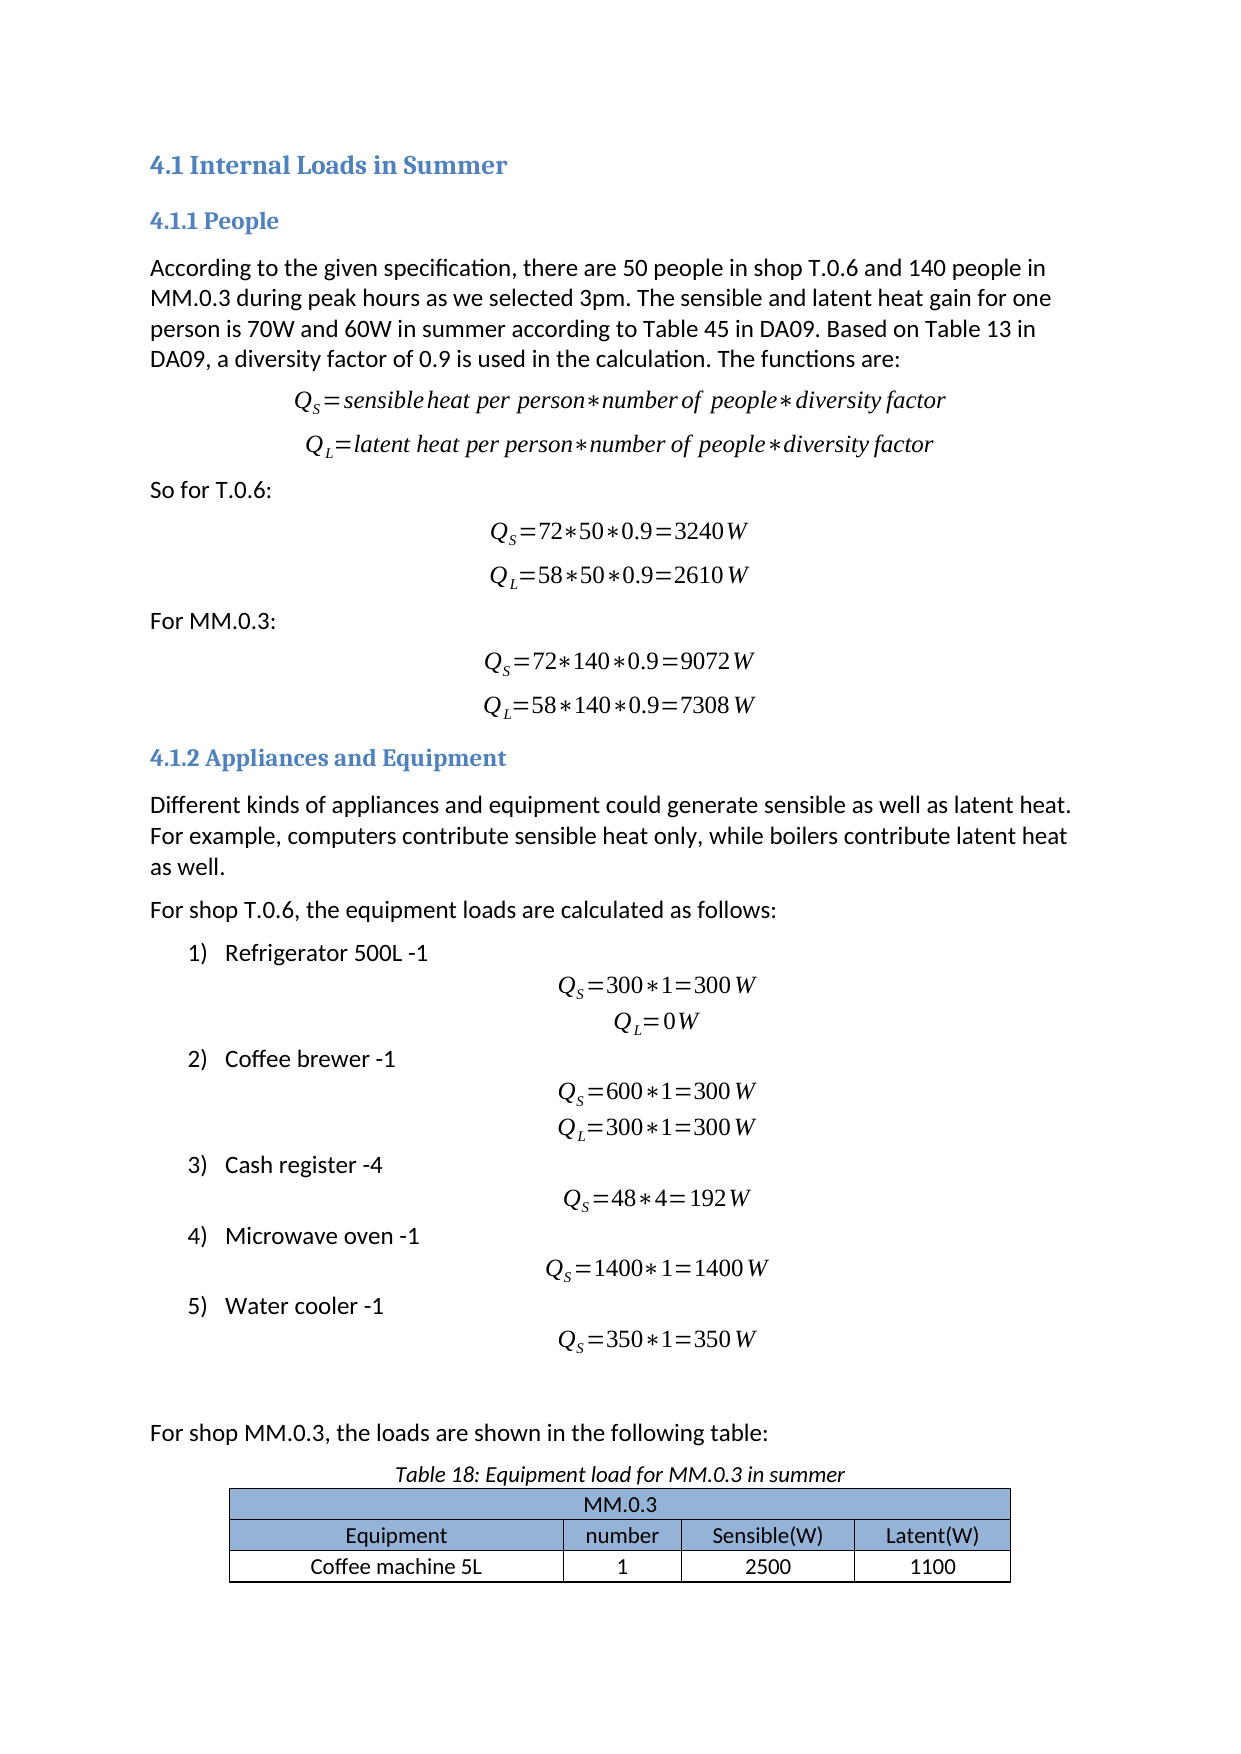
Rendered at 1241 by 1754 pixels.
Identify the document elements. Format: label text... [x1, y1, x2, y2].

table_cell Latent(W) [855, 1520, 1010, 1550]
table_cell Equipment [230, 1520, 563, 1550]
list Water cooler -1 [187, 1291, 1090, 1321]
text For MM.0.3: [150, 605, 1090, 636]
table_cell 1 [564, 1551, 681, 1581]
list Coffee brewer -1 [187, 1043, 1090, 1073]
subtitle 4.1.2 Appliances and Equipment [150, 744, 1090, 773]
subtitle 4.1 Internal Loads in Summer [150, 150, 1090, 181]
text For shop T.0.6, the equipment loads are calculated as follows: [150, 894, 1090, 924]
list Cash register -4 [187, 1149, 1090, 1180]
subtitle 4.1.1 People [150, 207, 1090, 235]
text According to the given specification, there are 50 people in shop T.0.6 and 140 people in MM.0.3 during peak hours as we selected 3pm. The sensible and latent heat gain for one person is 70W and 60W in summer according to Table 45 in DA09. Based on Table 13 in DA09, a diversity factor of 0.9 is used in the calculation. The functions are: [150, 252, 1090, 374]
table_cell Sensible(W) [682, 1520, 854, 1550]
text For shop MM.0.3, the loads are shown in the following table: [150, 1417, 1090, 1447]
table_cell Coffee machine 5L [230, 1551, 563, 1581]
table_header MM.0.3 [230, 1489, 1010, 1519]
text Table 18: Equipment load for MM.0.3 in summer [150, 1460, 1090, 1488]
text So for T.0.6: [150, 474, 1090, 505]
text Different kinds of appliances and equipment could generate sensible as well as latent heat. For example, computers contribute sensible heat only, while boilers contribute latent heat as well. [150, 790, 1090, 881]
table_cell 1100 [855, 1551, 1010, 1581]
list Refrigerator 500L -1 [187, 937, 1090, 967]
list Microwave oven -1 [187, 1220, 1090, 1250]
table_cell 2500 [682, 1551, 854, 1581]
table_cell number [564, 1520, 681, 1550]
